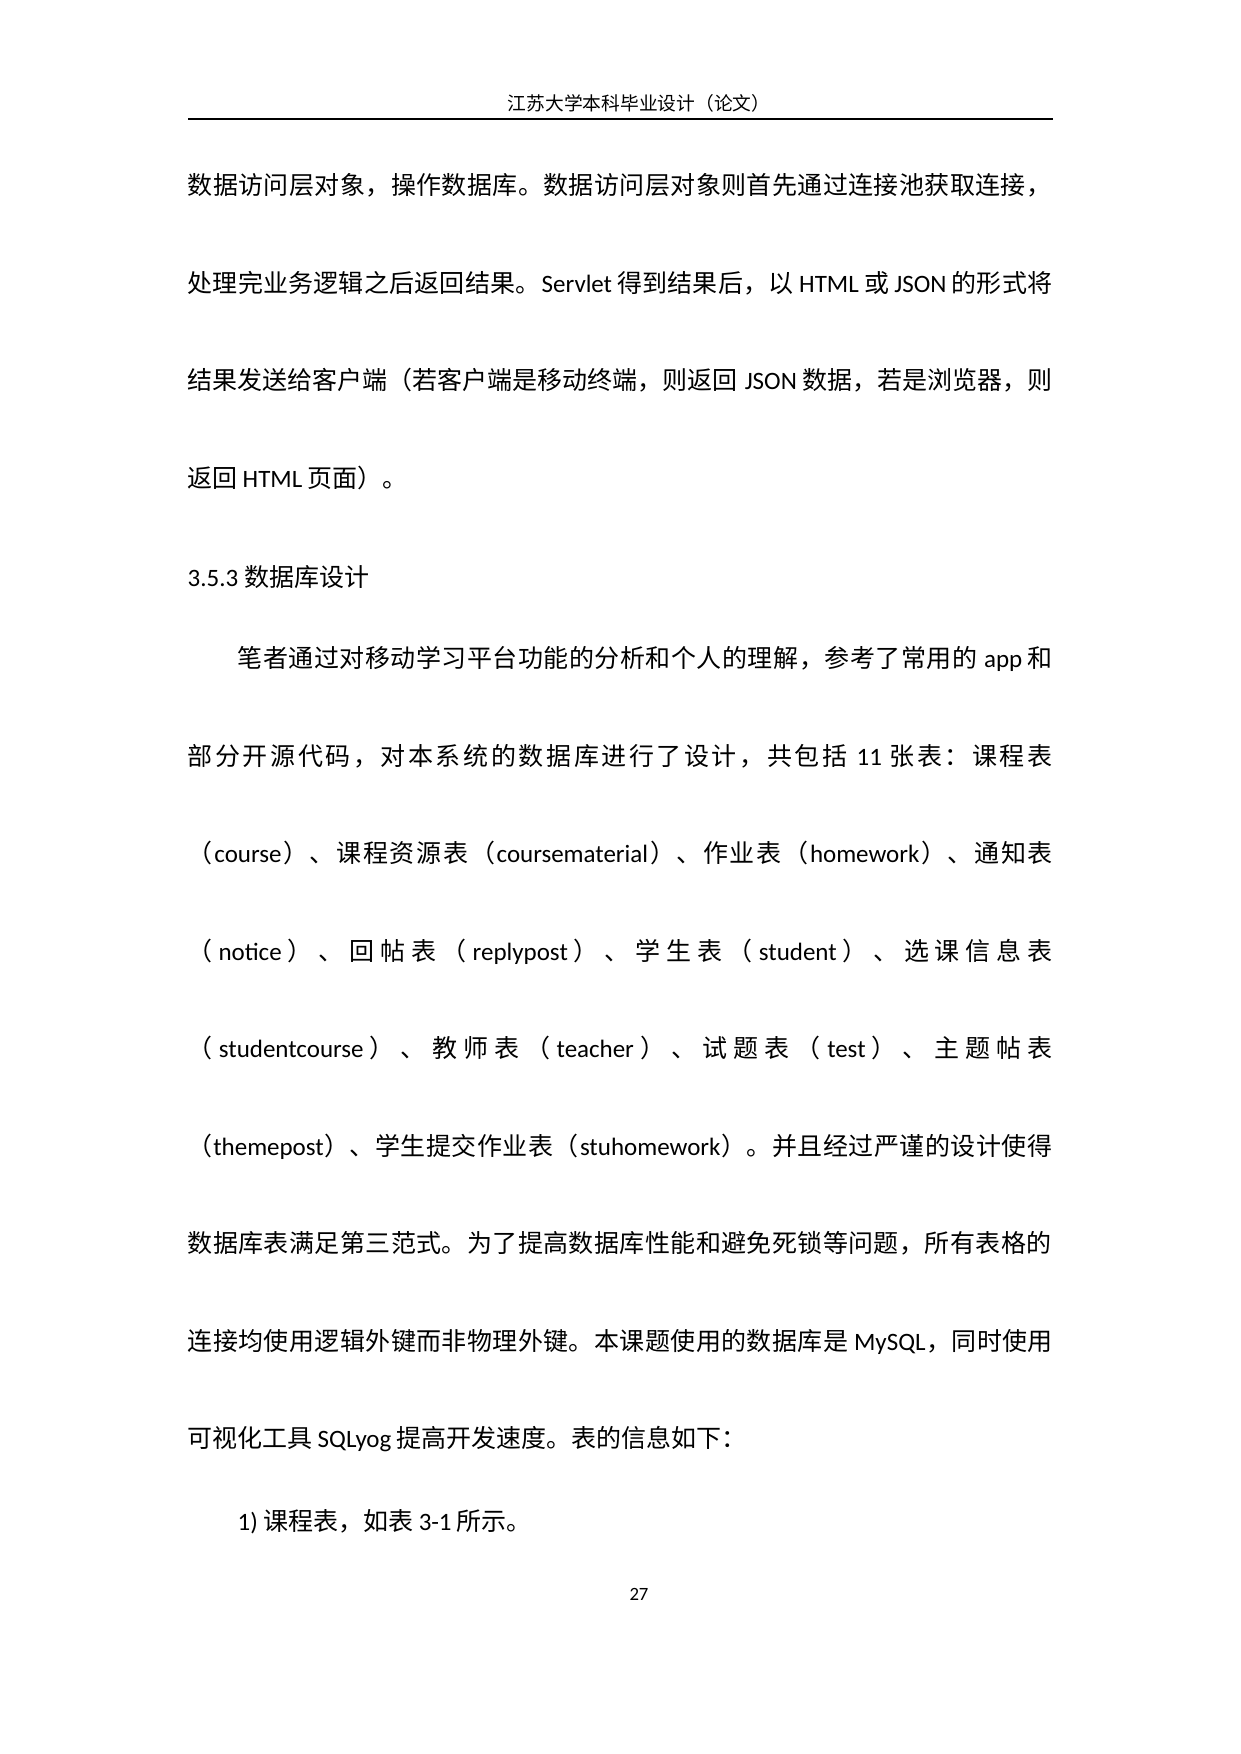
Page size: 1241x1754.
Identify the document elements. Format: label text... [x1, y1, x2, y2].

text 1) 课程表，如表3-1所示。 [187, 1487, 1053, 1552]
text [187, 151, 1053, 509]
text 笔者通过对移动学习平台功能的分析和个人的理解，参考了常用的app和部分开源代码，对本系统的数据库进行了设计，共包括11张表：课程表（course）、课程资源表（coursematerial）、作业表（homework）、通知表（notice）、回帖表（replypost）、学生表（student）、选课信息表（studentcourse）、教师表（teacher）、试题表（test）、主题帖表（themepost）、学生提交作业表（stuhomework）。并且经过严谨的设计使得数据库表满足第三范式。为了提高数据库性能和避免死锁等问题，所有表格的连接均使用逻辑外键而非物理外键。本课题使用的数据库是MySQL，同时使用可视化工具SQLyog提高开发速度。表的信息如下： [187, 624, 1053, 1469]
subtitle 3.5.3 数据库设计 [187, 543, 1053, 608]
